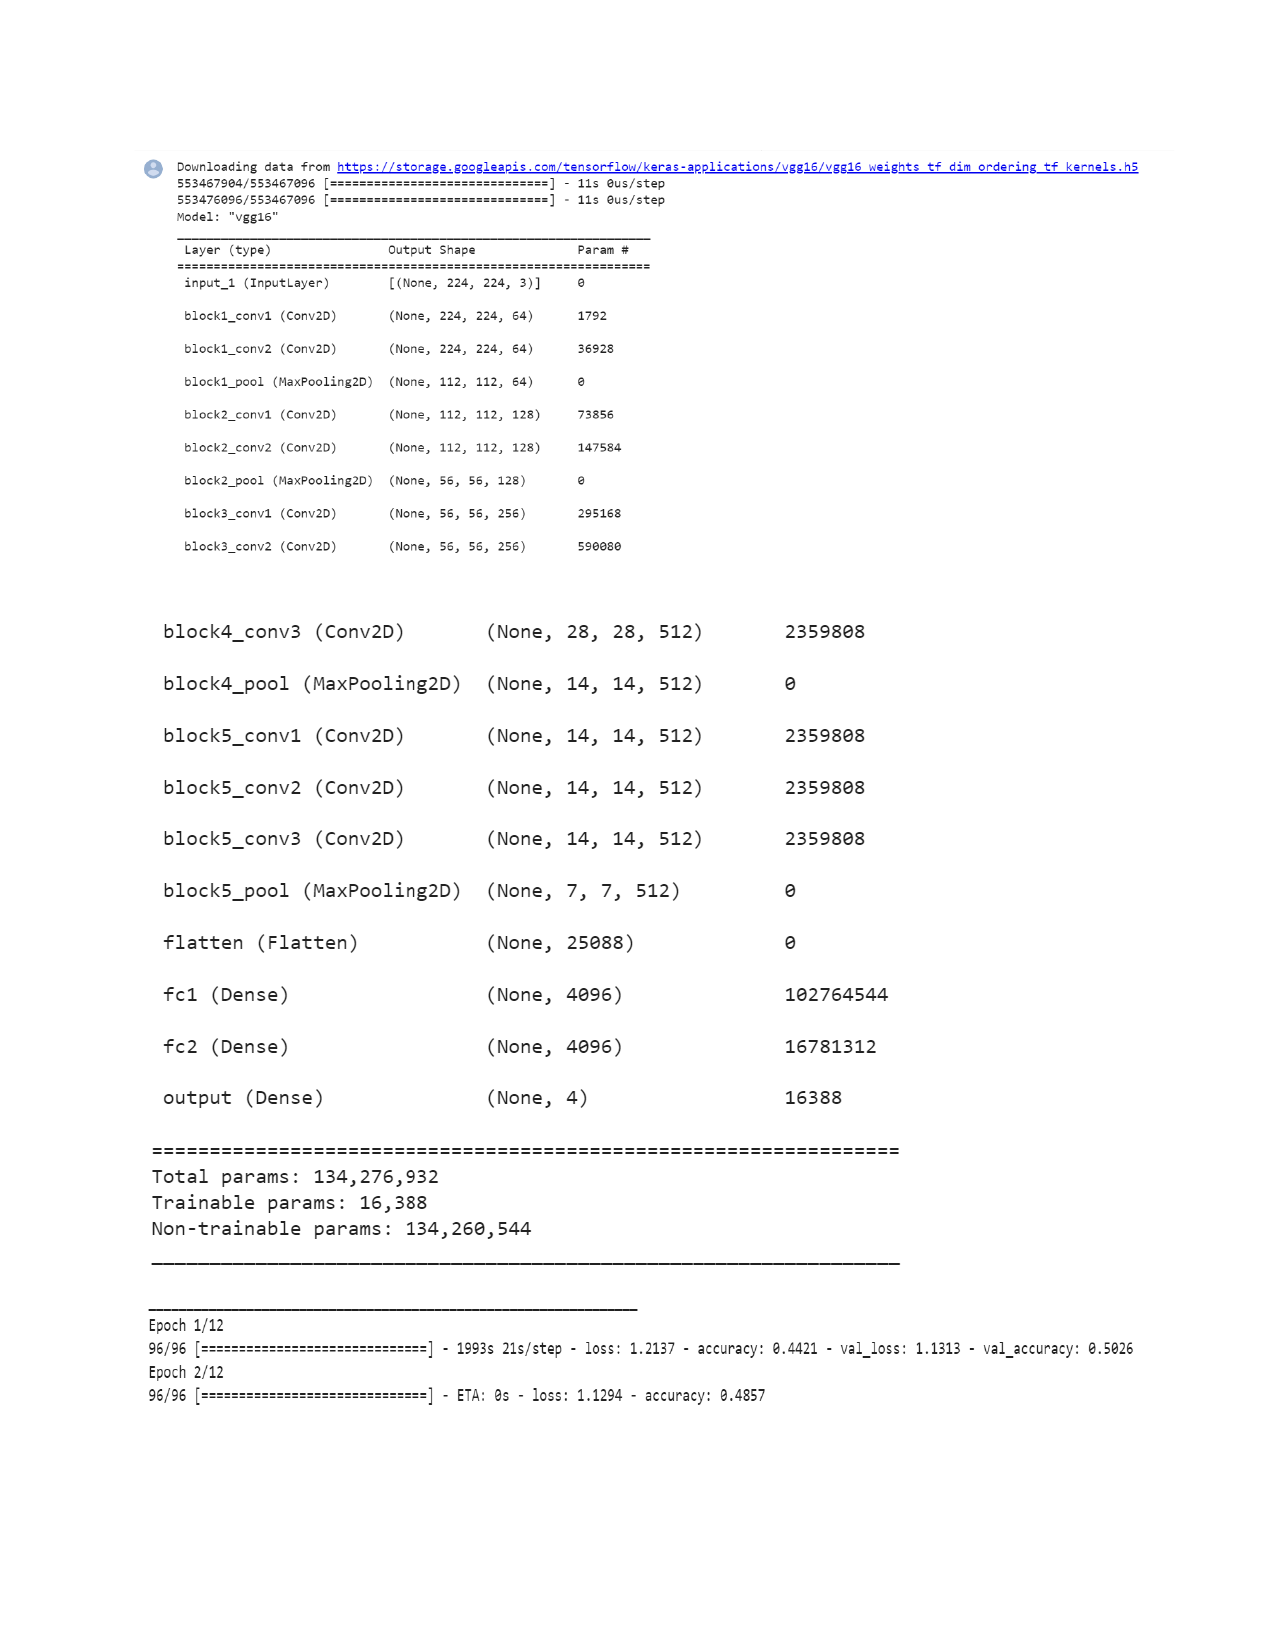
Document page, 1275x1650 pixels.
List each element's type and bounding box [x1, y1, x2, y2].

picture [131, 150, 1175, 566]
picture [131, 1289, 1158, 1433]
picture [131, 602, 976, 1286]
